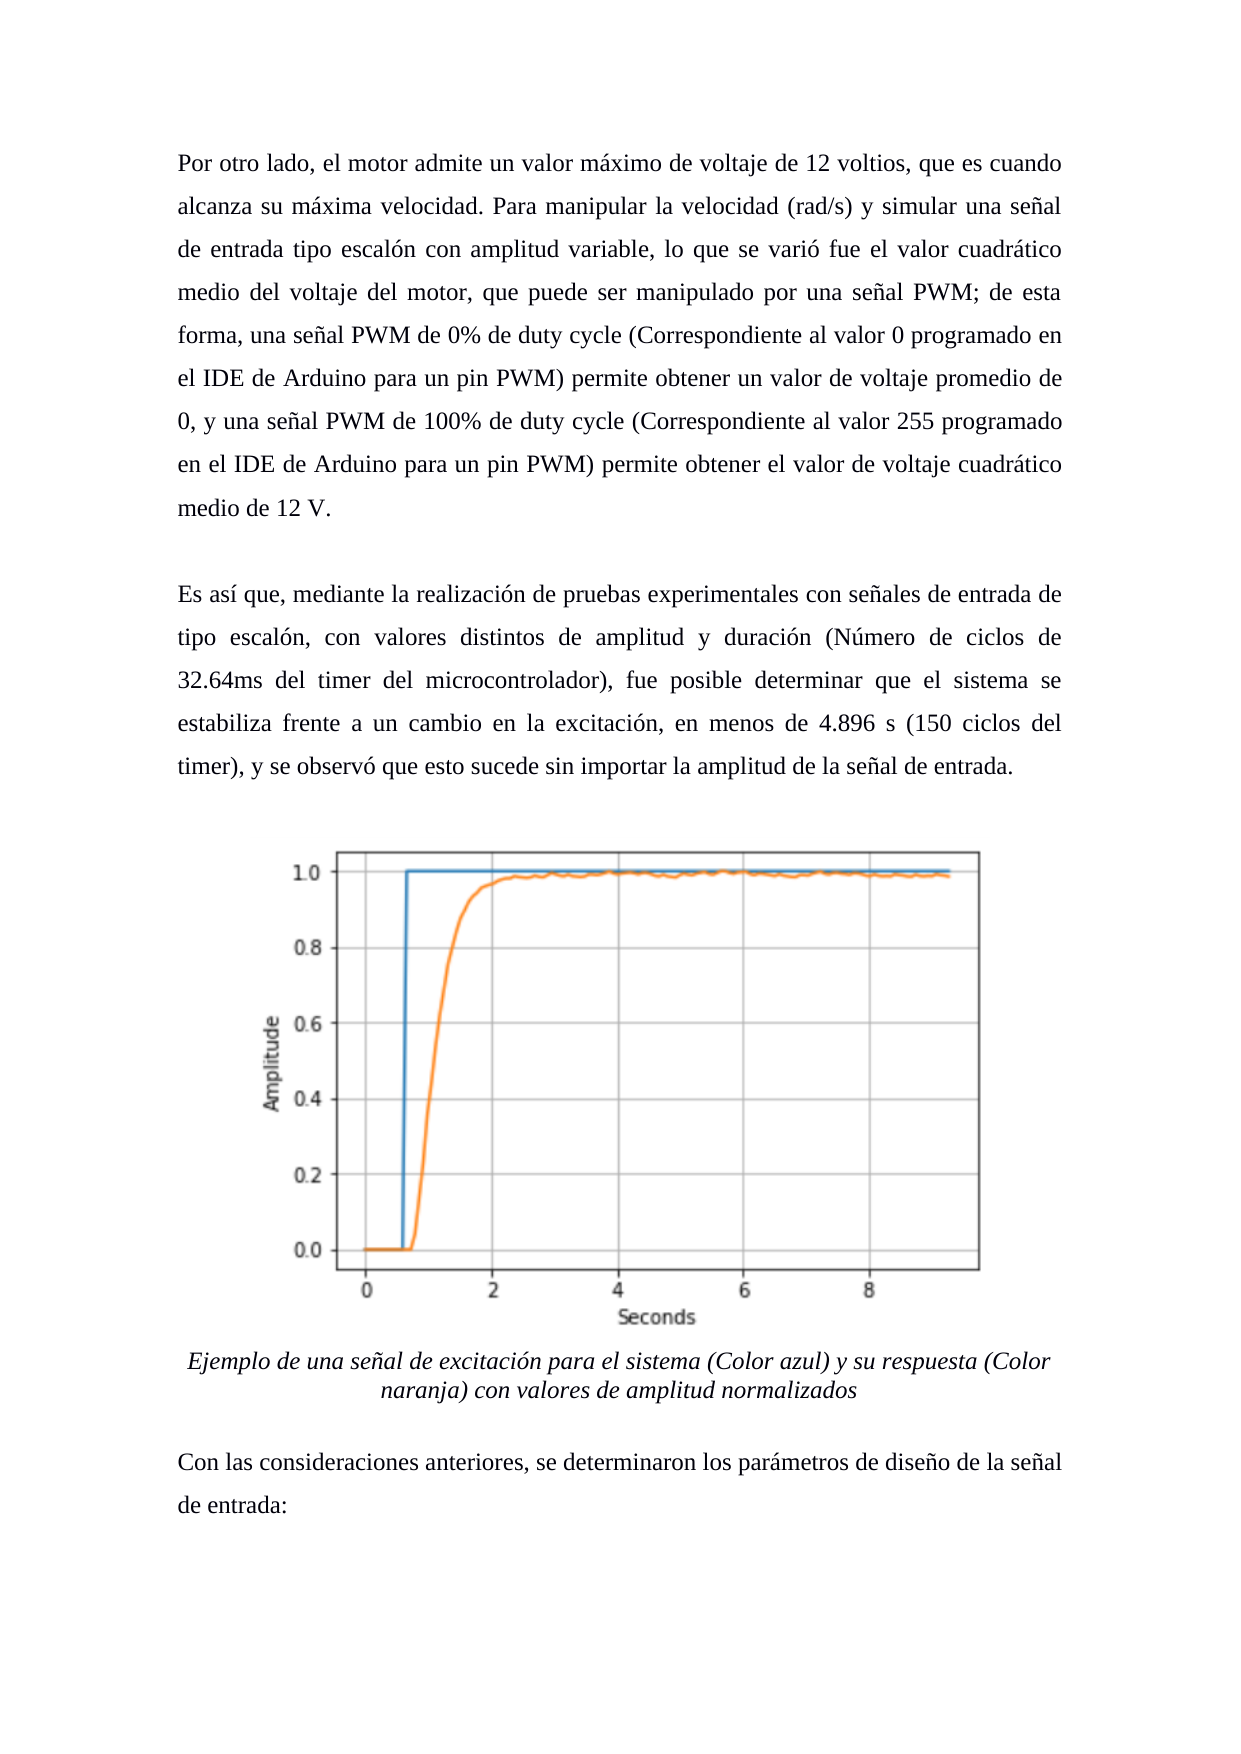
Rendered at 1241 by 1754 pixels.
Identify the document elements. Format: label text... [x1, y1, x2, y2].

picture [250, 837, 990, 1333]
text Es así que, mediante la realización de pruebas experimentales con señales de entrada de tipo escalón, con valores distintos de amplitud y duración (Número de ciclos de 32.64ms del timer del microcontrolador), fue posible determinar que el sistema se estabiliza frente a un cambio en la excitación, en menos de 4.896 s (150 ciclos del timer), y se observó que esto sucede sin importar la amplitud de la señal de entrada. [177, 579, 1063, 780]
text Ejemplo de una señal de excitación para el sistema (Color azul) y su respuesta (Color naranja) con valores de amplitud normalizados [177, 1346, 1063, 1404]
text Por otro lado, el motor admite un valor máximo de voltaje de 12 voltios, que es cuando alcanza su máxima velocidad. Para manipular la velocidad (rad/s) y simular una señal de entrada tipo escalón con amplitud variable, lo que se varió fue el valor cuadrático medio del voltaje del motor, que puede ser manipulado por una señal PWM; de esta forma, una señal PWM de 0% de duty cycle (Correspondiente al valor 0 programado en el IDE de Arduino para un pin PWM) permite obtener un valor de voltaje promedio de 0, y una señal PWM de 100% de duty cycle (Correspondiente al valor 255 programado en el IDE de Arduino para un pin PWM) permite obtener el valor de voltaje cuadrático medio de 12 V. [177, 148, 1063, 521]
text Con las consideraciones anteriores, se determinaron los parámetros de diseño de la señal de entrada: [177, 1447, 1063, 1519]
